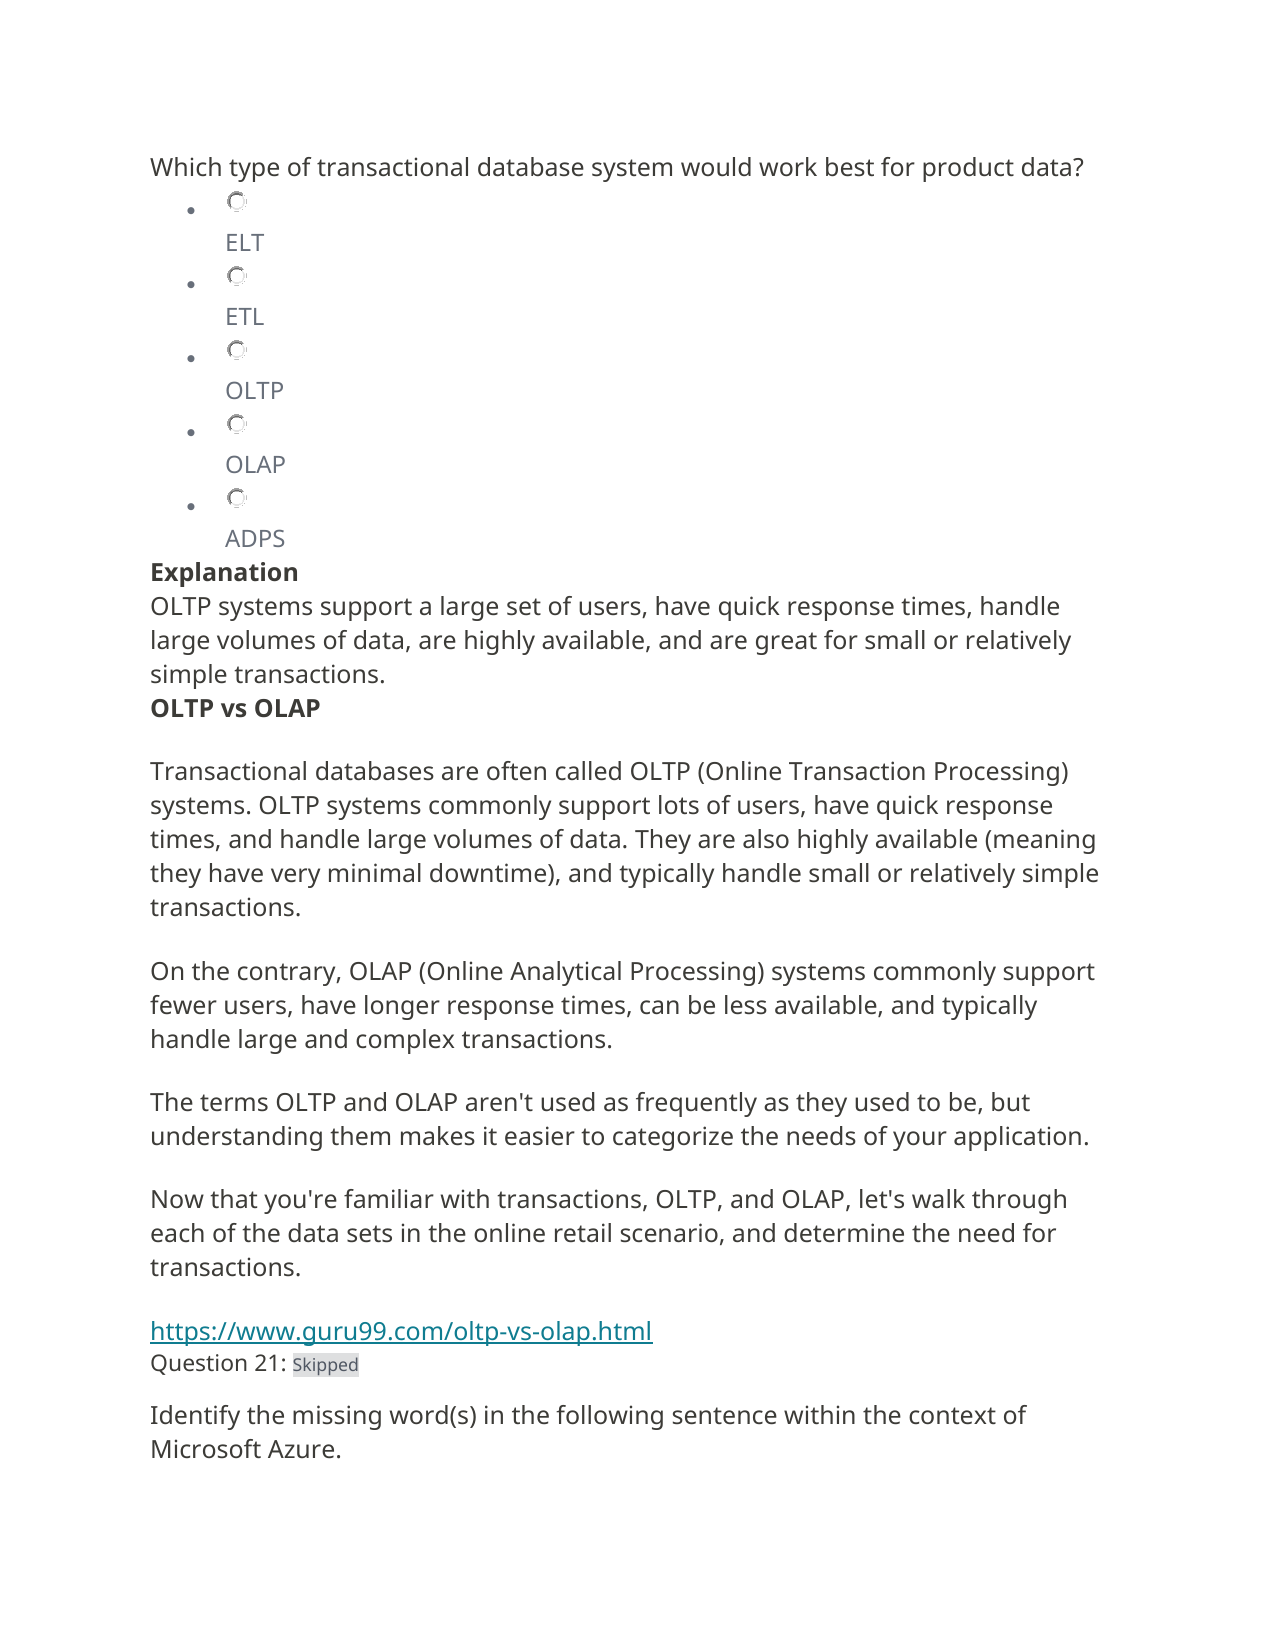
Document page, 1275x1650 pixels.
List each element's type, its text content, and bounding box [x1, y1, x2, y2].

list ​ [187, 258, 1125, 299]
text The terms OLTP and OLAP aren't used as frequently as they used to be, but understanding them makes it easier to categorize the needs of your application. [150, 1085, 1125, 1153]
list ​ [187, 406, 1125, 448]
list ​ [187, 332, 1125, 374]
text ETL [225, 299, 1125, 332]
text Question 21: Skipped [150, 1347, 1125, 1379]
text ELT [225, 226, 1125, 258]
text OLTP [225, 374, 1125, 406]
text https://www.guru99.com/oltp-vs-olap.html [150, 1313, 1125, 1347]
text OLTP systems support a large set of users, have quick response times, handle large volumes of data, are highly available, and are great for small or relatively simple transactions. [150, 588, 1125, 691]
text Transactional databases are often called OLTP (Online Transaction Processing) systems. OLTP systems commonly support lots of users, have quick response times, and handle large volumes of data. They are also highly available (meaning they have very minimal downtime), and typically handle small or relatively simple transactions. [150, 754, 1125, 924]
text Now that you're familiar with transactions, OLTP, and OLAP, let's walk through each of the data sets in the online retail scenario, and determine the need for transactions. [150, 1182, 1125, 1284]
text OLTP vs OLAP [150, 691, 1125, 725]
list ​ [187, 184, 1125, 226]
text Identify the missing word(s) in the following sentence within the context of Microsoft Azure. [150, 1398, 1125, 1466]
text On the contrary, OLAP (Online Analytical Processing) systems commonly support fewer users, have longer response times, can be less available, and typically handle large and complex transactions. [150, 953, 1125, 1056]
text OLAP [225, 448, 1125, 480]
text Which type of transactional database system would work best for product data? [150, 150, 1125, 184]
list ​ [187, 480, 1125, 522]
text ADPS [225, 522, 1125, 554]
subtitle Explanation [150, 554, 1125, 588]
